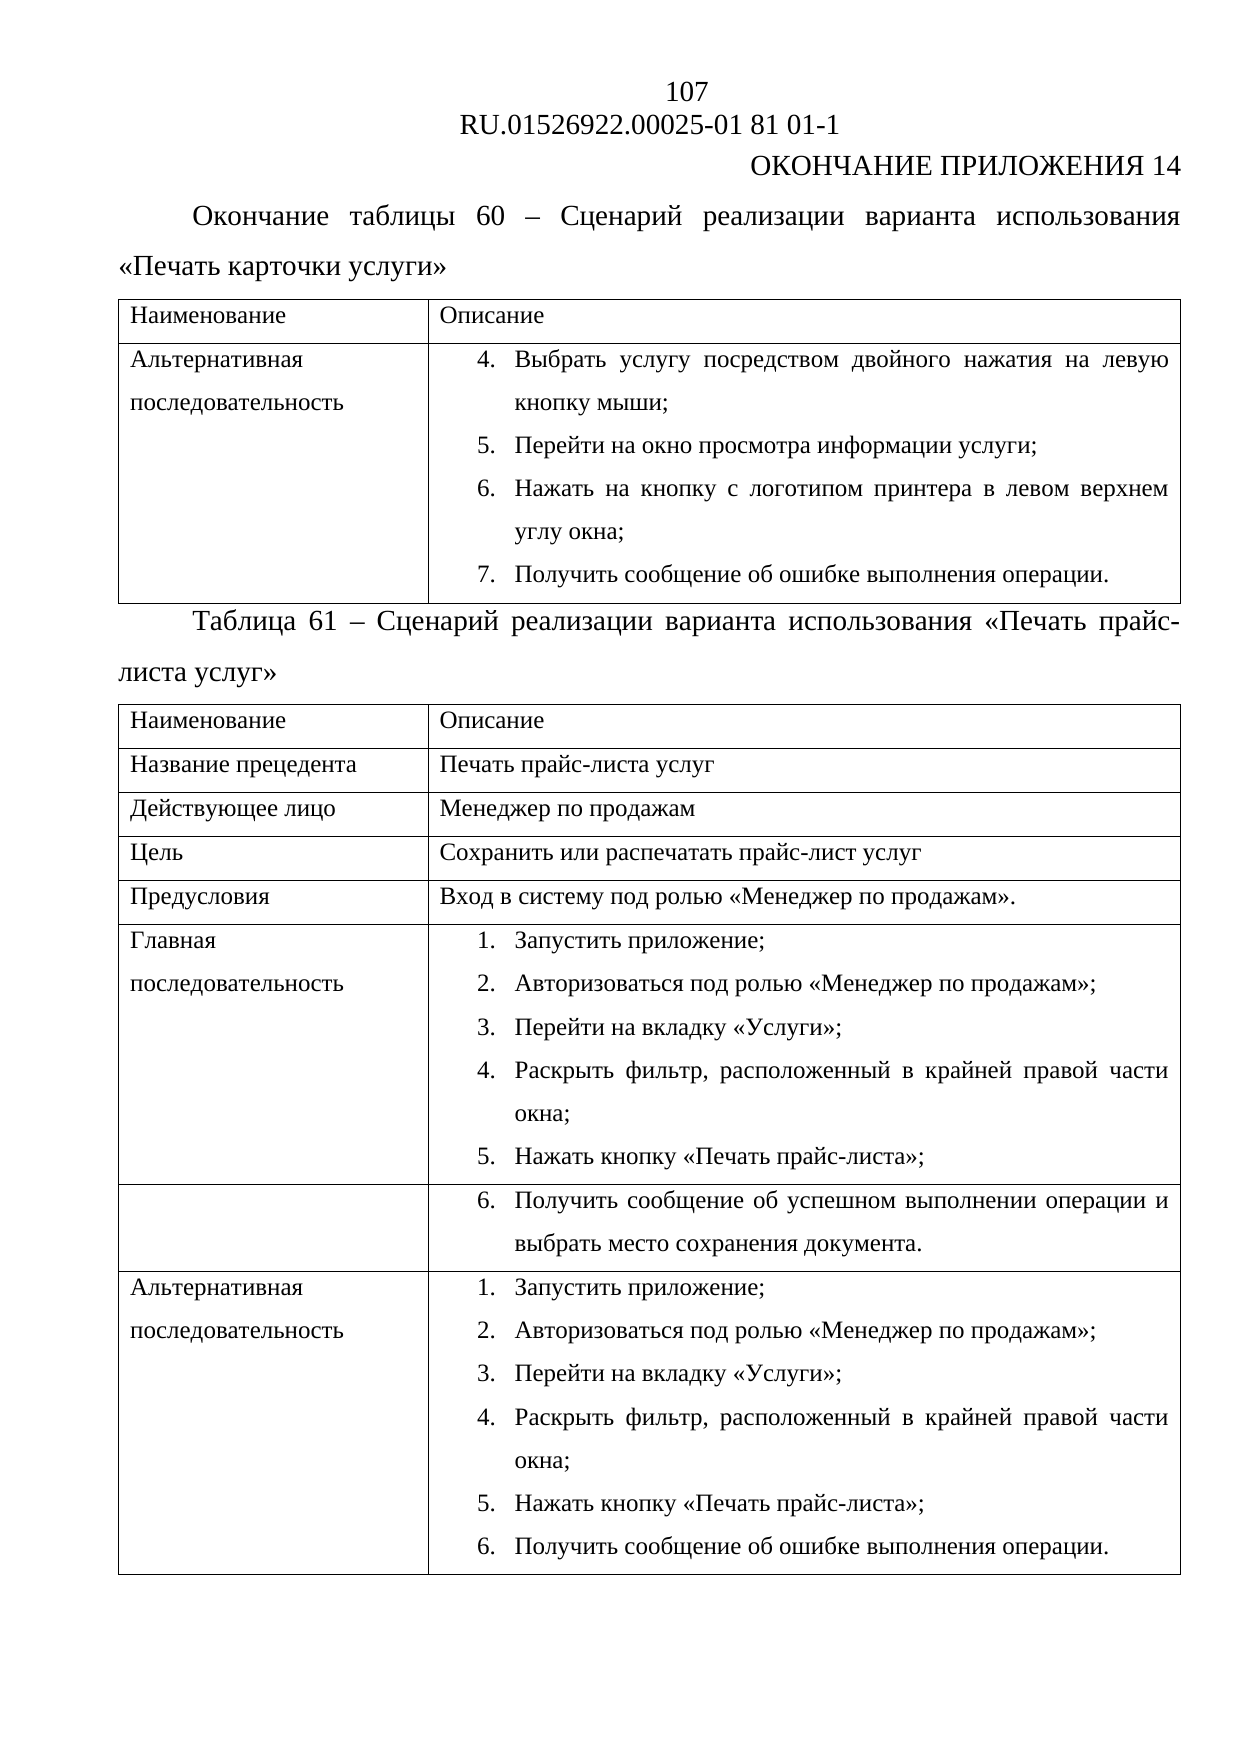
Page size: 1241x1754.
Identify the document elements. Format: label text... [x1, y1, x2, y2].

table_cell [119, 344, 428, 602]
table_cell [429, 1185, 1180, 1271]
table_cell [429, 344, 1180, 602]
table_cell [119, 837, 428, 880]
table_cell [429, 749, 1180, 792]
text Таблица 61 – Сценарий реализации варианта использования «Печать прайс-листа услуг» [118, 604, 1181, 687]
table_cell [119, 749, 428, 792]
text Окончание таблицы 60 – Сценарий реализации варианта использования «Печать карточки услуги» [118, 198, 1181, 282]
text Окончание приложения 14 [118, 148, 1181, 181]
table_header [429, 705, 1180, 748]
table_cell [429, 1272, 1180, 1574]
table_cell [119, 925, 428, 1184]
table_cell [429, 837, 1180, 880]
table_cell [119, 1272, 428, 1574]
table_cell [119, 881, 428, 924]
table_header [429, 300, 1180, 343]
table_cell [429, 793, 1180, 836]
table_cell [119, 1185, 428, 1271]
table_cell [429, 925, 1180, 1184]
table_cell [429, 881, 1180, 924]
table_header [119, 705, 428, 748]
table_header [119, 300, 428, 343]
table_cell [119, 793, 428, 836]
